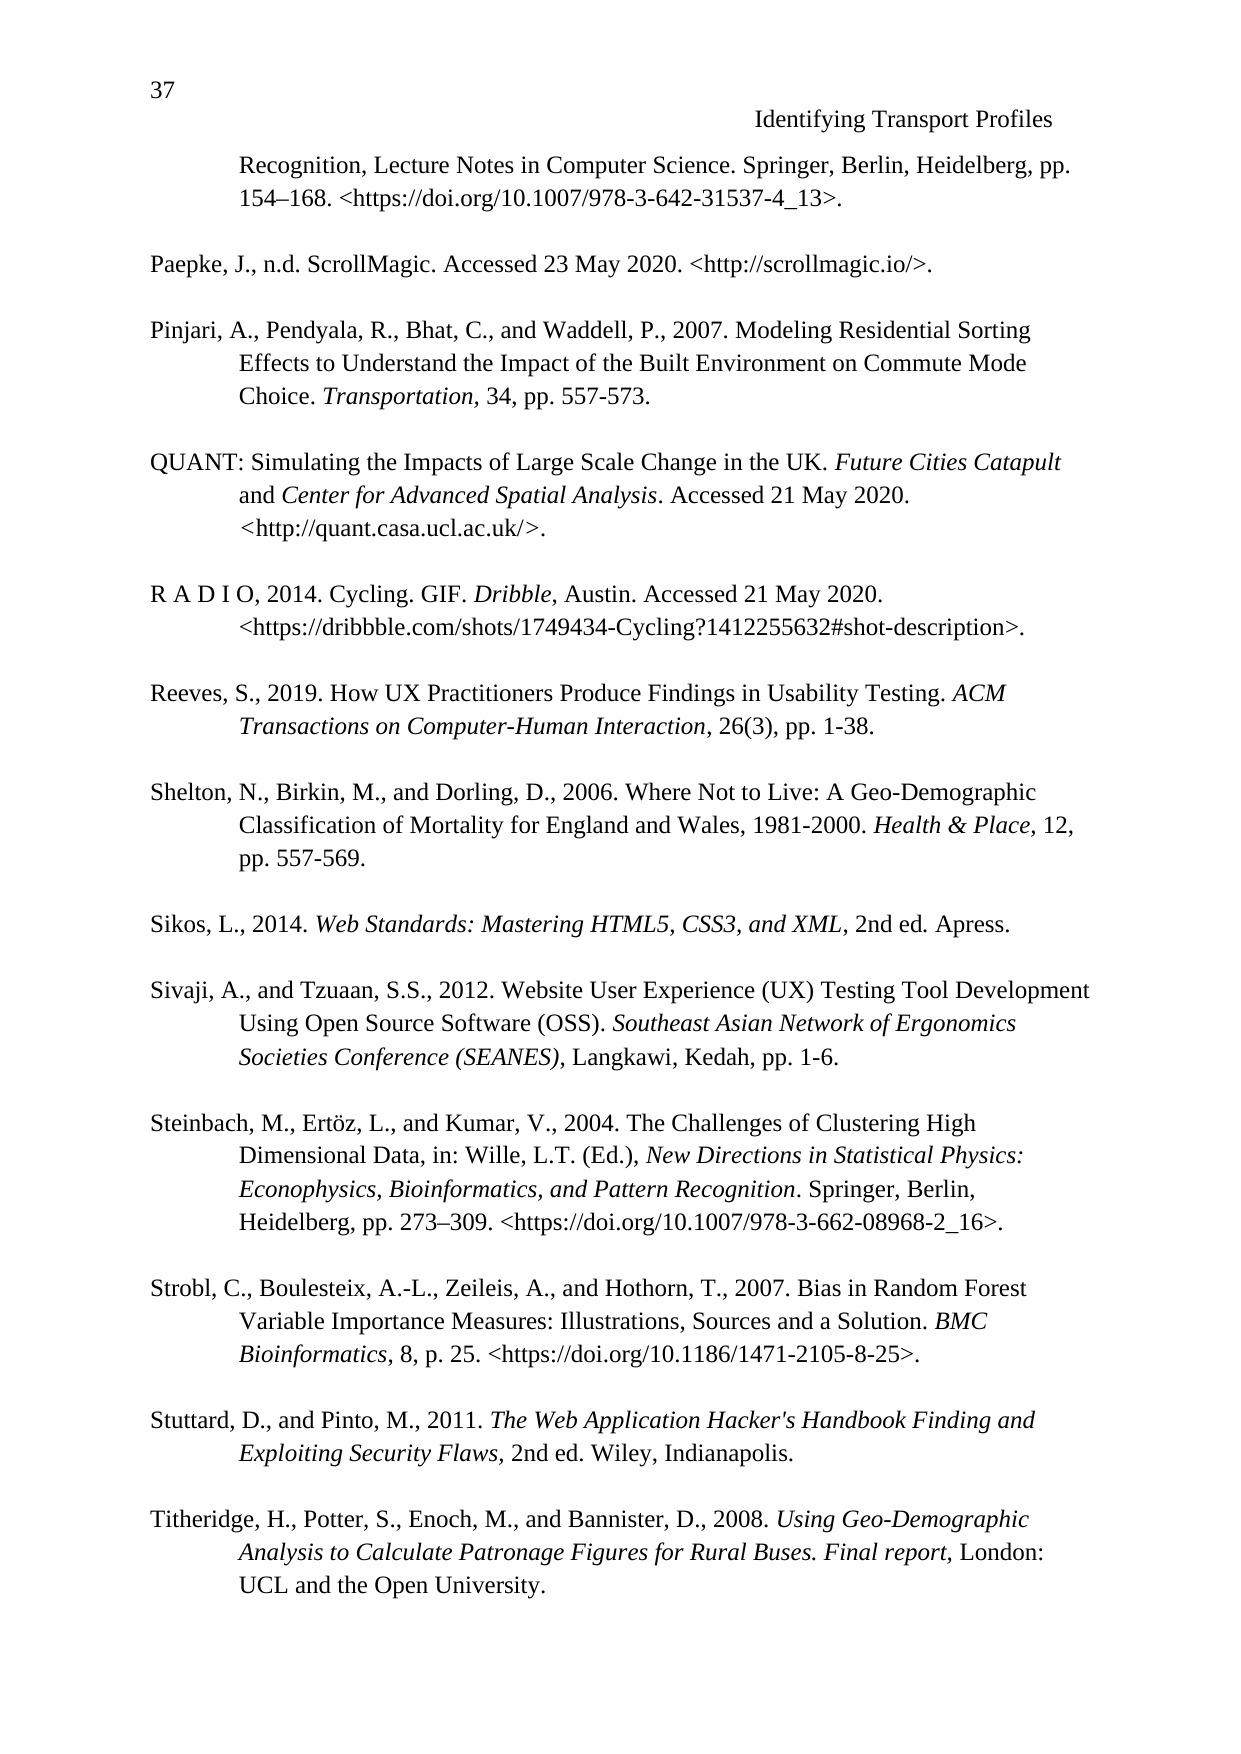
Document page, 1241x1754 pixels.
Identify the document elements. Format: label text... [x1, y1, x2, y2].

text Stuttard, D., and Pinto, M., 2011. The Web Application Hacker's Handbook Finding and Exploiting Security Flaws, 2nd ed. Wiley, Indianapolis. [150, 1405, 1090, 1467]
text Sivaji, A., and Tzuaan, S.S., 2012. Website User Experience (UX) Testing Tool Development Using Open Source Software (OSS). Southeast Asian Network of Ergonomics Societies Conference (SEANES), Langkawi, Kedah, pp. 1-6. [150, 976, 1090, 1070]
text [150, 150, 1090, 212]
text Reeves, S., 2019. How UX Practitioners Produce Findings in Usability Testing. ACM Transactions on Computer-Human Interaction, 26(3), pp. 1-38. [150, 678, 1090, 740]
text Steinbach, M., Ertöz, L., and Kumar, V., 2004. The Challenges of Clustering High Dimensional Data, in: Wille, L.T. (Ed.), New Directions in Statistical Physics: Econophysics, Bioinformatics, and Pattern Recognition. Springer, Berlin, Heidelberg, pp. 273–309. <https://doi.org/10.1007/978-3-662-08968-2_16>. [150, 1108, 1090, 1235]
text QUANT: Simulating the Impacts of Large Scale Change in the UK. Future Cities Catapult and Center for Advanced Spatial Analysis. Accessed 21 May 2020. <http://quant.casa.ucl.ac.uk/>. [150, 447, 1090, 542]
text Paepke, J., n.d. ScrollMagic. Accessed 23 May 2020. <http://scrollmagic.io/>. [150, 249, 1090, 278]
text R A D I O, 2014. Cycling. GIF. Dribble, Austin. Accessed 21 May 2020. <https://dribbble.com/shots/1749434-Cycling?1412255632#shot-description>. [150, 579, 1090, 641]
text Sikos, L., 2014. Web Standards: Mastering HTML5, CSS3, and XML, 2nd ed. Apress. [150, 909, 1090, 938]
text Strobl, C., Boulesteix, A.-L., Zeileis, A., and Hothorn, T., 2007. Bias in Random Forest Variable Importance Measures: Illustrations, Sources and a Solution. BMC Bioinformatics, 8, p. 25. <https://doi.org/10.1186/1471-2105-8-25>. [150, 1273, 1090, 1367]
text Titheridge, H., Potter, S., Enoch, M., and Bannister, D., 2008. Using Geo-Demographic Analysis to Calculate Patronage Figures for Rural Buses. Final report, London: UCL and the Open University. [150, 1504, 1090, 1599]
text Pinjari, A., Pendyala, R., Bhat, C., and Waddell, P., 2007. Modeling Residential Sorting Effects to Understand the Impact of the Built Environment on Commute Mode Choice. Transportation, 34, pp. 557-573. [150, 315, 1090, 410]
text Shelton, N., Birkin, M., and Dorling, D., 2006. Where Not to Live: A Geo-Demographic Classification of Mortality for England and Wales, 1981-2000. Health & Place, 12, pp. 557-569. [150, 777, 1090, 872]
